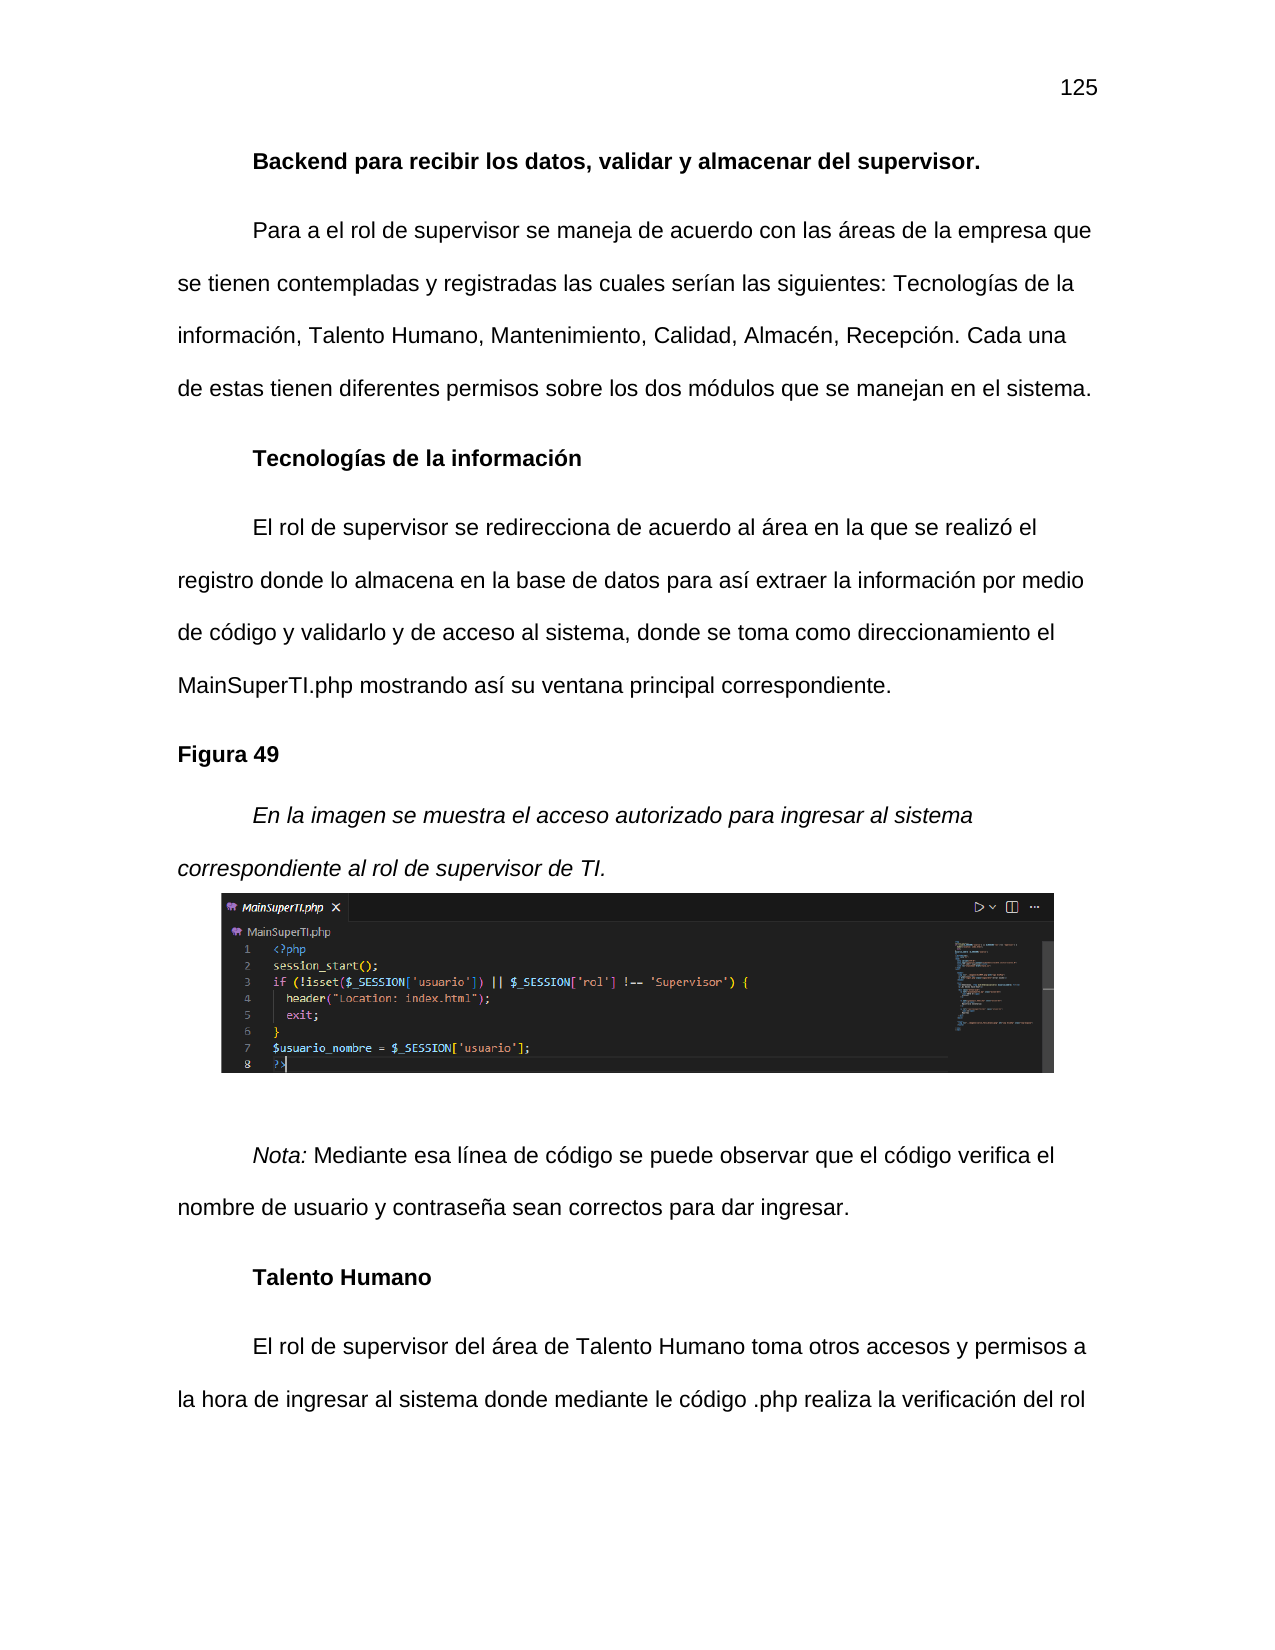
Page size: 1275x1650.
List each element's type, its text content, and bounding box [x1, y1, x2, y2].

text Para a el rol de supervisor se maneja de acuerdo con las áreas de la empresa que se tienen contempladas y registradas las cuales serían las siguientes: Tecnologías de la información, Talento Humano, Mantenimiento, Calidad, Almacén, Recepción. Cada una de estas tienen diferentes permisos sobre los dos módulos que se manejan en el sistema. [177, 217, 1098, 402]
text Backend para recibir los datos, validar y almacenar del supervisor. [177, 148, 1098, 174]
picture [221, 893, 1054, 1073]
title Figura 49 [177, 741, 1098, 768]
text Talento Humano [177, 1264, 1098, 1290]
text En la imagen se muestra el acceso autorizado para ingresar al sistema correspondiente al rol de supervisor de TI. [177, 802, 1098, 882]
text Tecnologías de la información [177, 444, 1098, 471]
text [177, 1333, 1098, 1412]
text El rol de supervisor se redirecciona de acuerdo al área en la que se realizó el registro donde lo almacena en la base de datos para así extraer la información por medio de código y validarlo y de acceso al sistema, donde se toma como direccionamiento el MainSuperTI.php mostrando así su ventana principal correspondiente. [177, 514, 1098, 698]
